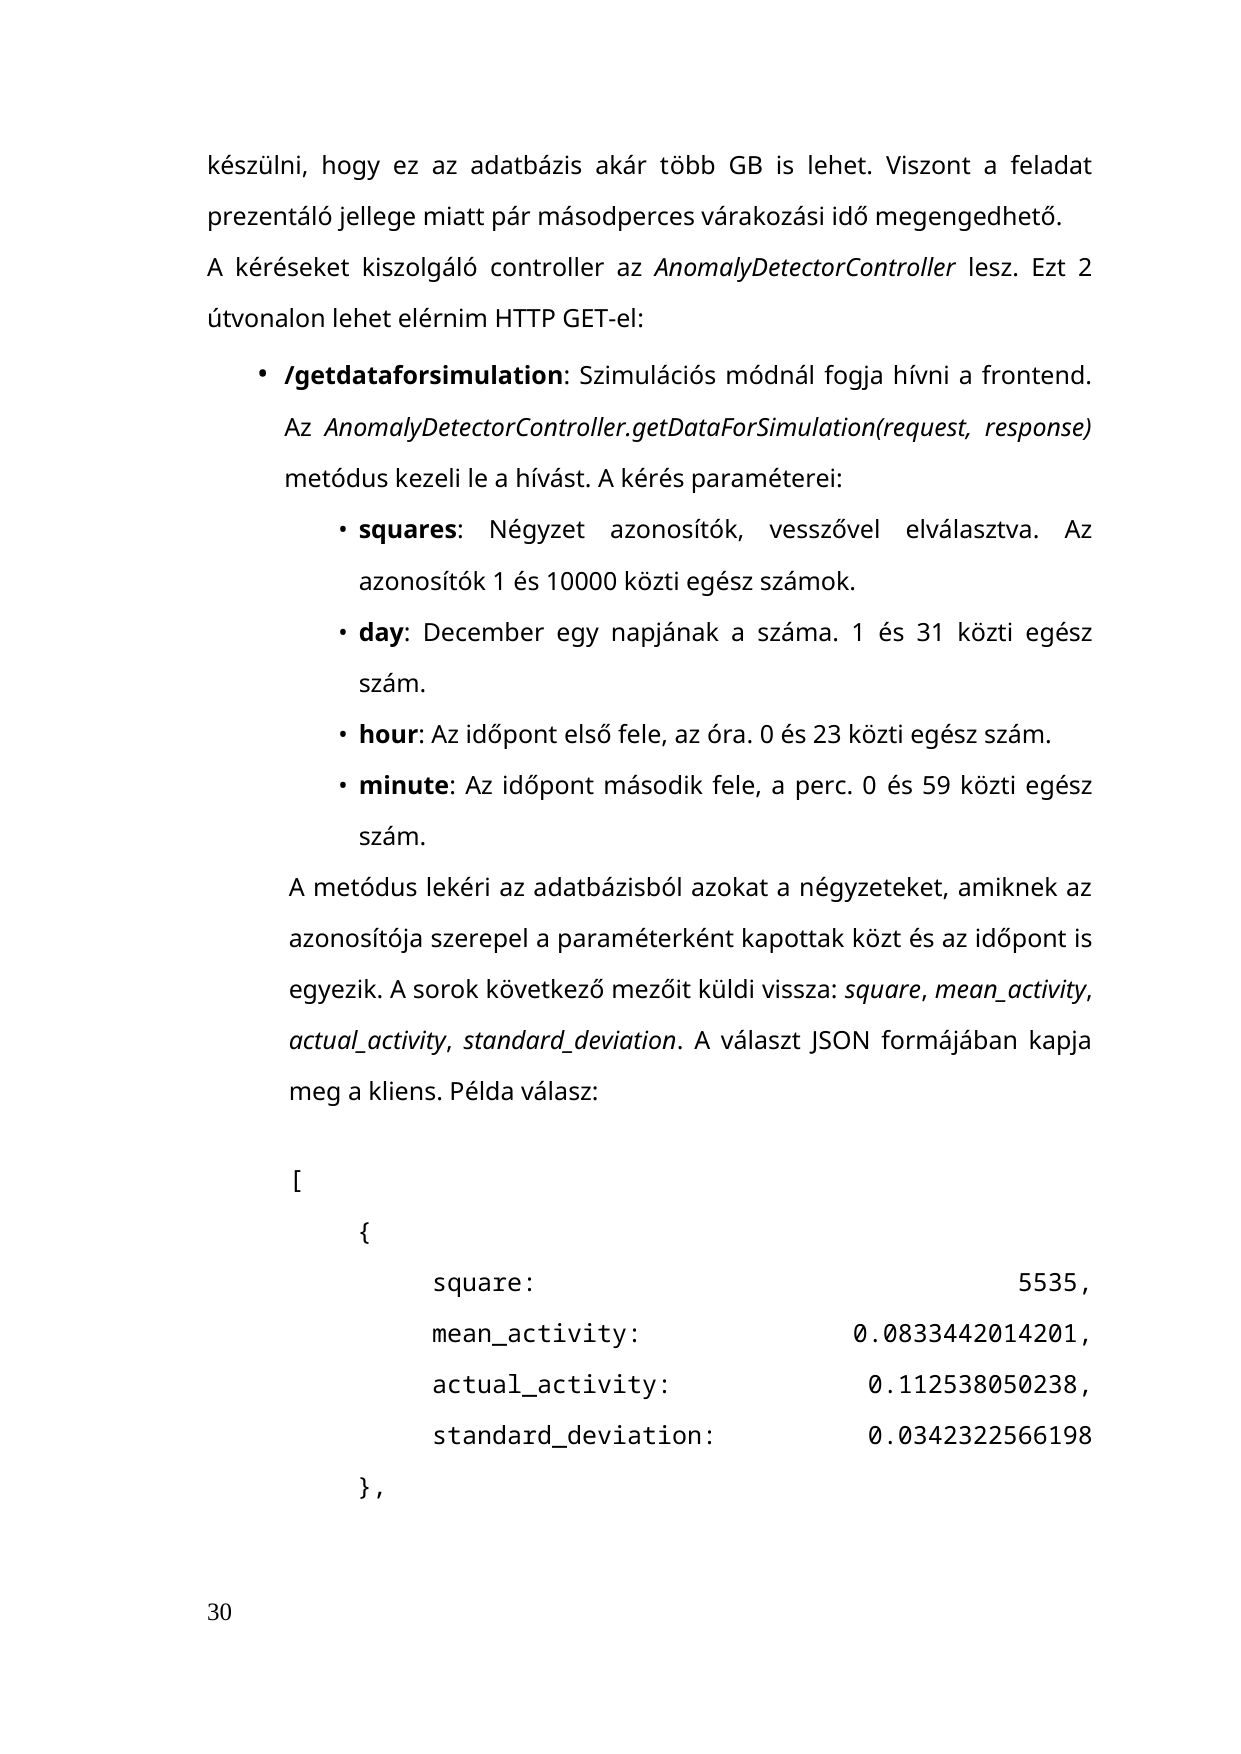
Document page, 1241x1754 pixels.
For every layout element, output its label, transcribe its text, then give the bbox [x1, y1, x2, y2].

list day: December egy napjának a száma. 1 és 31 közti egész szám. [338, 614, 1092, 699]
text [ { square: 5535, mean_activity: 0.0833442014201, actual_activity: 0.112538050238, standard_deviation: 0.0342322566198 }, ... ] [288, 1162, 1092, 1502]
text A kéréseket kiszolgáló controller az AnomalyDetectorController lesz. Ezt 2 útvonalon lehet elérnim HTTP GET-el: [207, 250, 1092, 335]
list hour: Az időpont első fele, az óra. 0 és 23 közti egész szám. [338, 716, 1092, 750]
list minute: Az időpont második fele, a perc. 0 és 59 közti egész szám. [338, 767, 1092, 852]
list squares: Négyzet azonosítók, vesszővel elválasztva. Az azonosítók 1 és 10000 közti egész számok. [338, 512, 1092, 597]
list /getdataforsimulation: Szimulációs módnál fogja hívni a frontend. Az AnomalyDetectorController.getDataForSimulation(request, response) metódus kezeli le a hívást. A kérés paraméterei: [257, 352, 1092, 495]
text A metódus lekéri az adatbázisból azokat a négyzeteket, amiknek az azonosítója szerepel a paraméterként kapottak közt és az időpont is egyezik. A sorok következő mezőit küldi vissza: square, mean_activity, actual_activity, standard_deviation. A választ JSON formájában kapja meg a kliens. Példa válasz: [288, 869, 1092, 1108]
